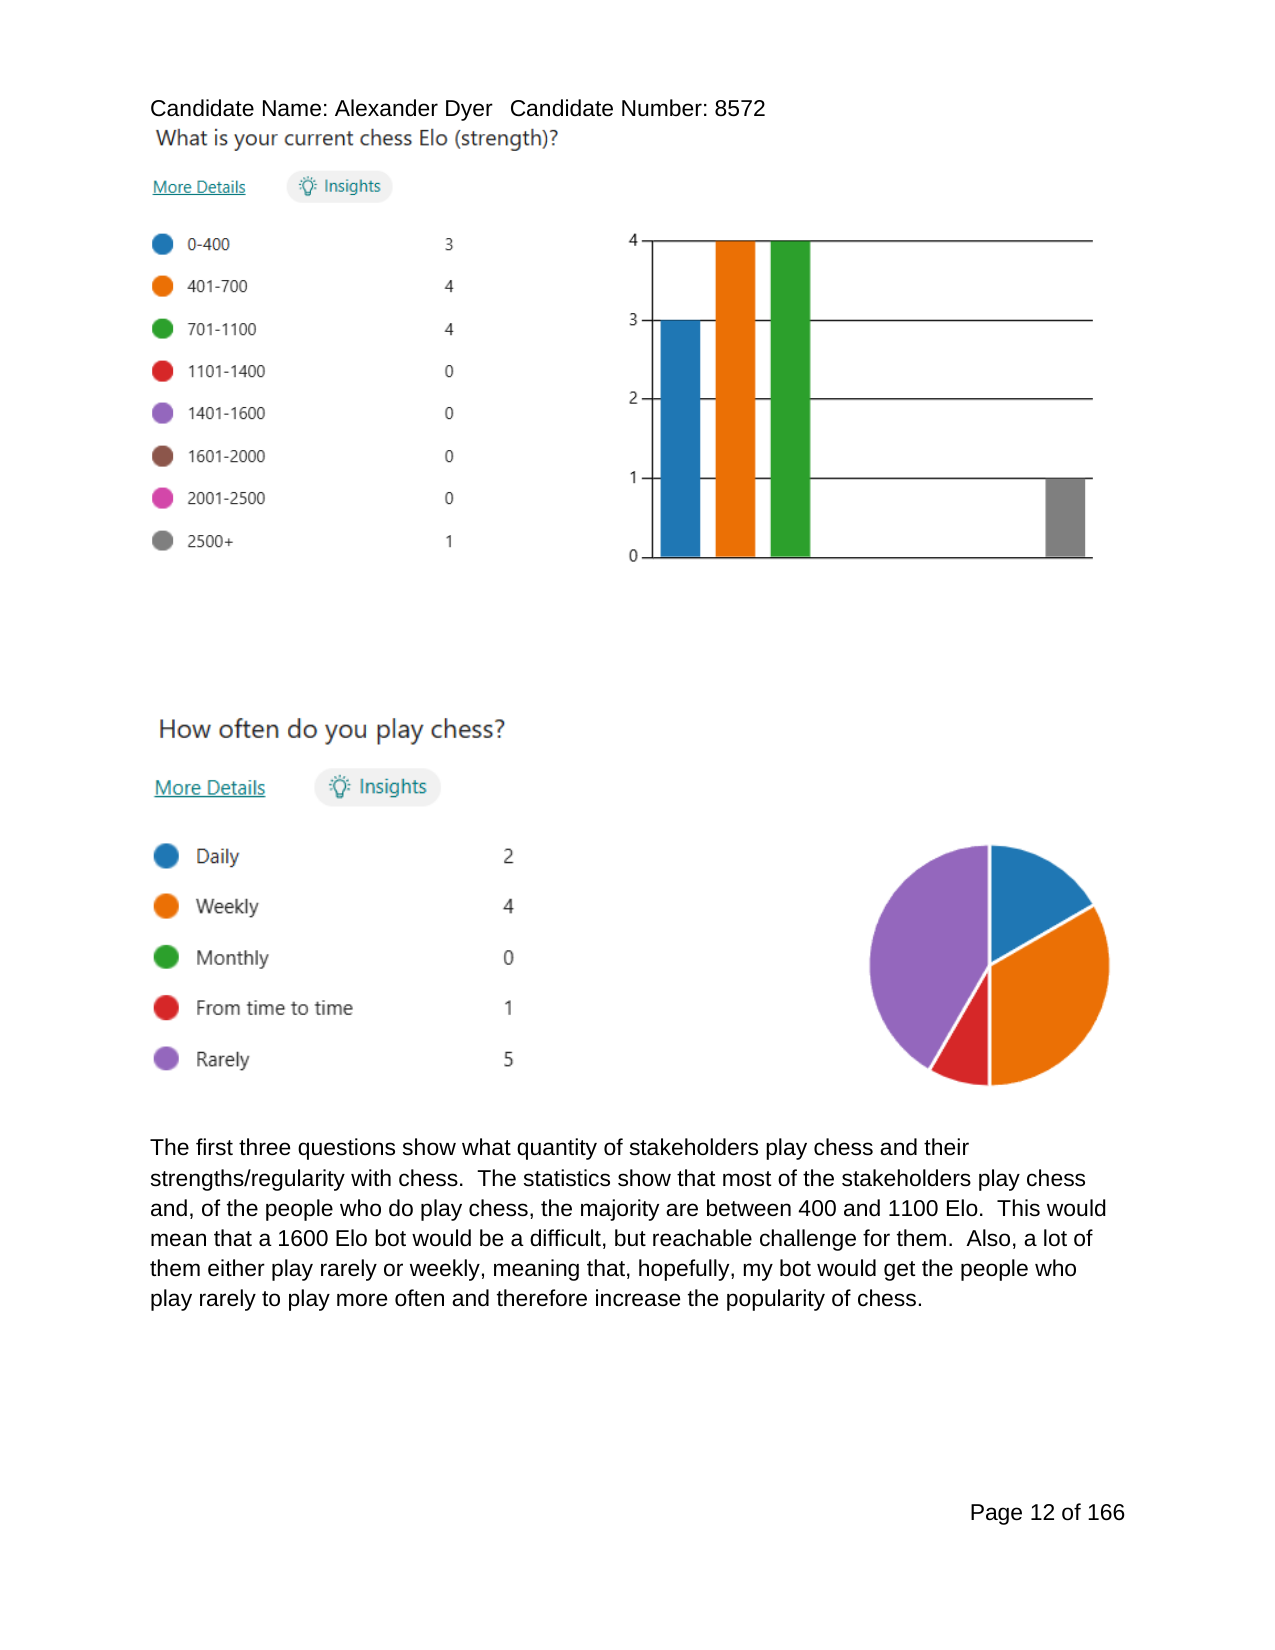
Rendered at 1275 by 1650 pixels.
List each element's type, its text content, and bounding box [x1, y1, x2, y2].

picture [150, 121, 1125, 587]
text The first three questions show what quantity of stakeholders play chess and their strengths/regularity with chess. The statistics show that most of the stakeholders play chess and, of the people who do play chess, the majority are between 400 and 1100 Elo. This would mean that a 1600 Elo bot would be a difficult, but reachable challenge for them. Also, a lot of them either play rarely or weekly, meaning that, hopefully, my bot would get the people who play rarely to play more often and therefore increase the popularity of chess. [150, 1134, 1125, 1312]
picture [150, 713, 1125, 1110]
